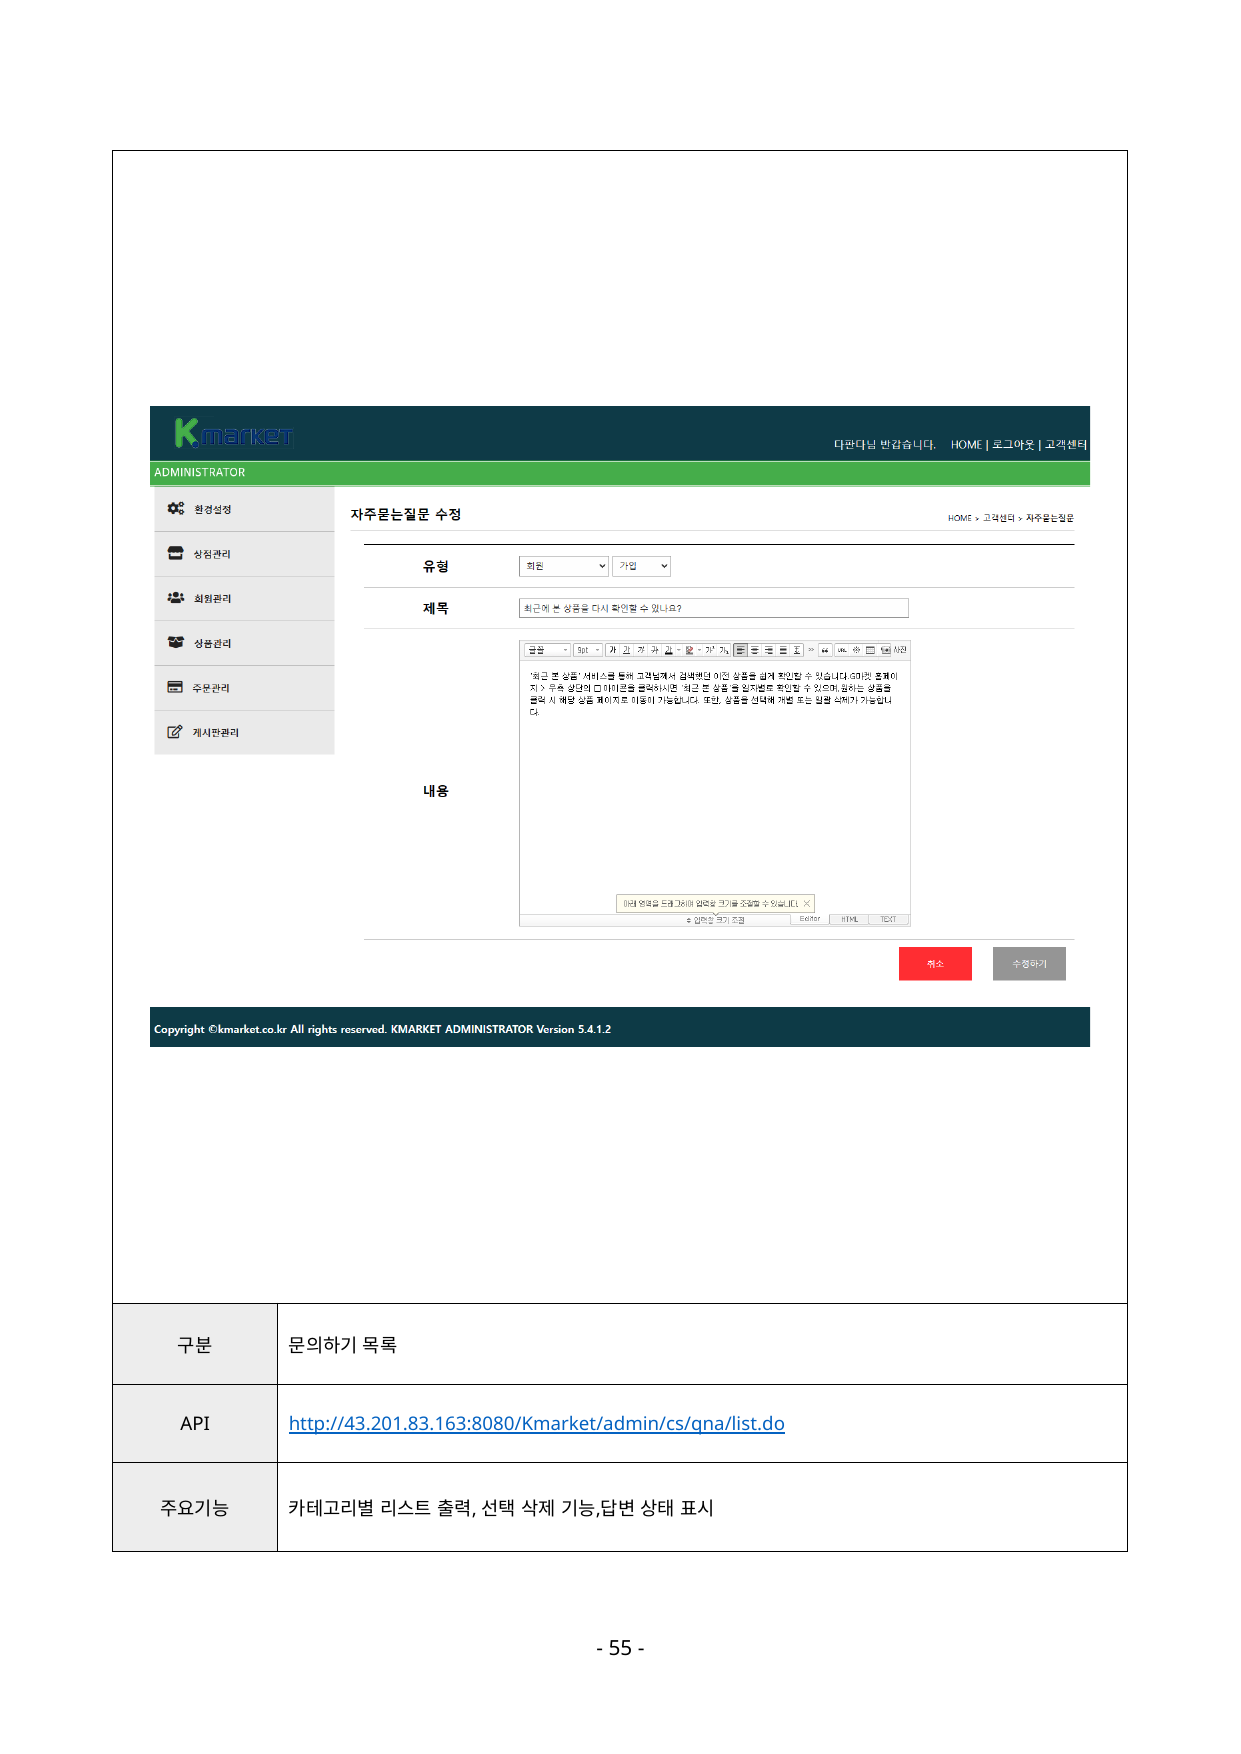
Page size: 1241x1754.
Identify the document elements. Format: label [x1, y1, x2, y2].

picture [150, 406, 1091, 1047]
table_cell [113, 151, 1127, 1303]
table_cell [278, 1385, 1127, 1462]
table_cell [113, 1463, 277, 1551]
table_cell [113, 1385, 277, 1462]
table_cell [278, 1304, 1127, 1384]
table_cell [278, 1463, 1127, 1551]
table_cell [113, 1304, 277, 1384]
